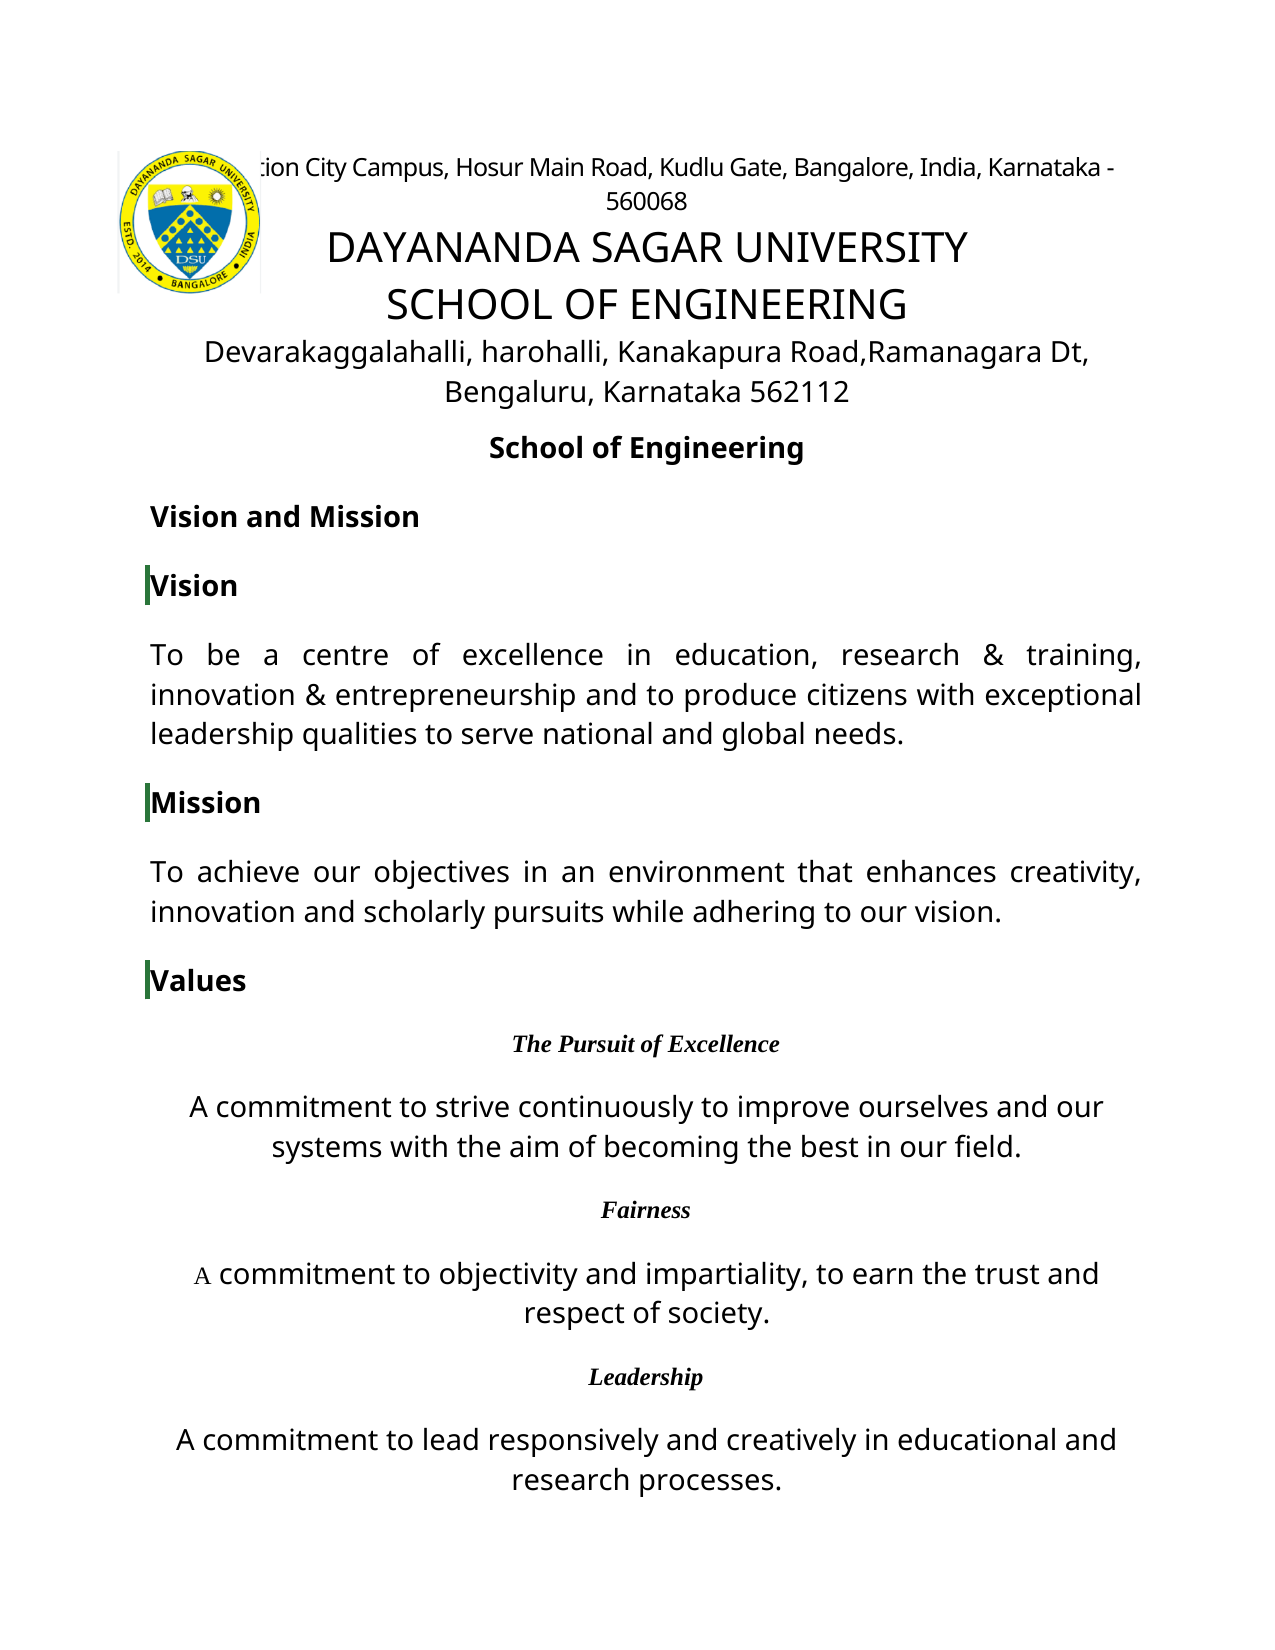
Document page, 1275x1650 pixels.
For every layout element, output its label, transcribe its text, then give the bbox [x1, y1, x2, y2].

text Leadership [150, 1362, 1144, 1390]
picture [117, 151, 262, 294]
text To be a centre of excellence in education, research & training, innovation & entrepreneurship and to produce citizens with exceptional leadership qualities to serve national and global needs. [150, 634, 1144, 753]
text The Pursuit of Excellence [150, 1029, 1144, 1057]
text Values [150, 960, 1144, 999]
text A commitment to objectivity and impartiality, to earn the trust and respect of society. [150, 1253, 1144, 1332]
text Fairness [150, 1195, 1144, 1224]
text Mission [145, 782, 1144, 822]
text Vision and Mission [150, 497, 1144, 536]
text Vision [150, 565, 1144, 605]
text Devarakaggalahalli, harohalli, Kanakapura Road,Ramanagara Dt, Bengaluru, Karnataka 562112 [150, 332, 1144, 411]
text Innovation City Campus, Hosur Main Road, Kudlu Gate, Bangalore, India, Karnataka -560068 [150, 150, 1144, 218]
text School of Engineering [150, 428, 1144, 467]
text To achieve our objectives in an environment that enhances creativity, innovation and scholarly pursuits while adhering to our vision. [150, 851, 1144, 931]
text A commitment to lead responsively and creatively in educational and research processes. [150, 1419, 1144, 1499]
text A commitment to strive continuously to improve ourselves and our systems with the aim of becoming the best in our field. [150, 1087, 1144, 1166]
text DAYANANDA SAGAR UNIVERSITY [262, 218, 1144, 275]
text SCHOOL OF ENGINEERING [150, 275, 1144, 332]
